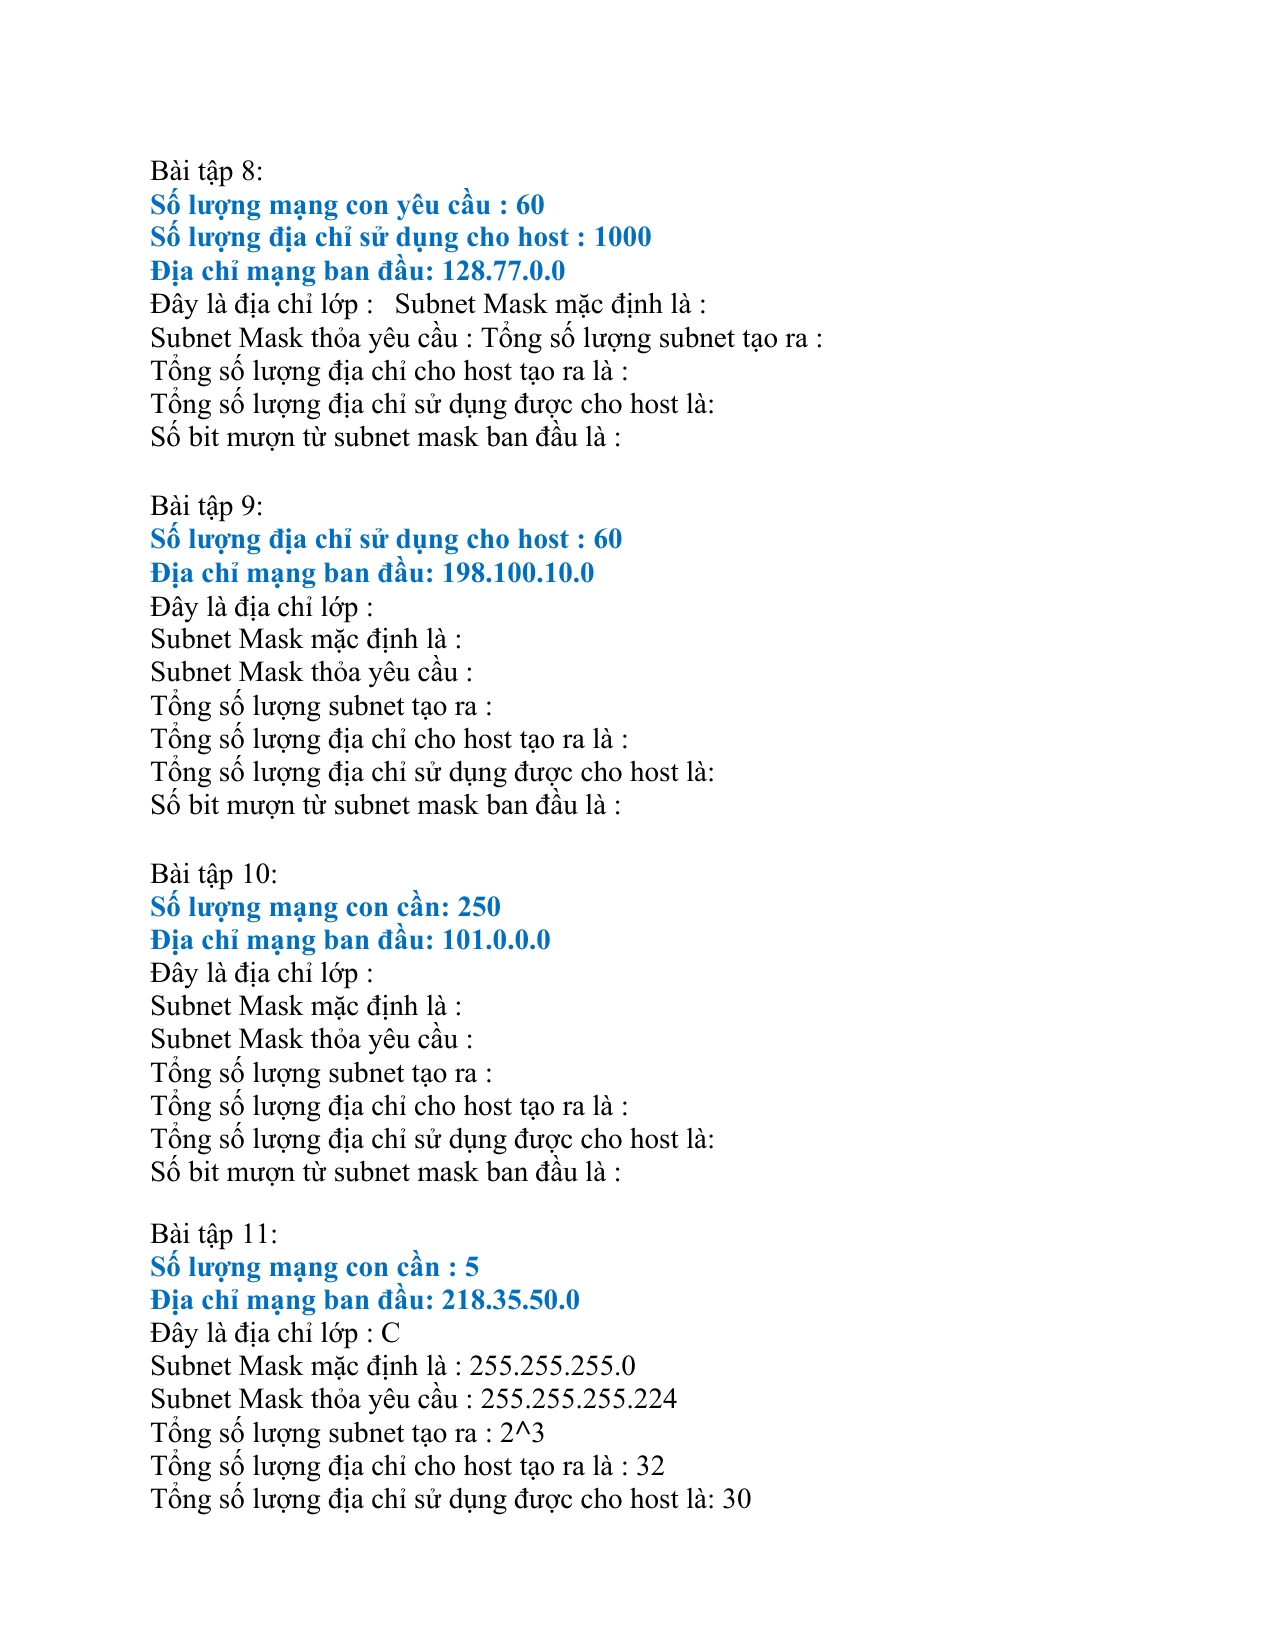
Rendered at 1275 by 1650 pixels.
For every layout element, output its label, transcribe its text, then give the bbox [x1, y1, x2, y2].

text Đây là địa chỉ lớp : C [150, 1316, 1184, 1349]
text Subnet Mask thỏa yêu cầu : Tổng số lượng subnet tạo ra : [150, 320, 1184, 353]
text Subnet Mask thỏa yêu cầu : [150, 655, 1184, 688]
text Số bit mượn từ subnet mask ban đầu là : [150, 788, 1184, 821]
text Số lượng mạng con cần: 250 [150, 890, 1184, 923]
text Tổng số lượng subnet tạo ra : [150, 1056, 1184, 1089]
text Tổng số lượng địa chỉ cho host tạo ra là : [150, 1089, 1184, 1122]
text Số lượng địa chỉ sử dụng cho host : 60 [150, 522, 1184, 555]
text Số lượng mạng con yêu cầu : 60 [150, 187, 1184, 220]
text Tổng số lượng địa chỉ cho host tạo ra là : 32 [150, 1449, 1184, 1482]
text Tổng số lượng địa chỉ cho host tạo ra là : [150, 722, 1184, 755]
text Tổng số lượng địa chỉ sử dụng được cho host là: [150, 387, 1184, 420]
text Tổng số lượng subnet tạo ra : [150, 688, 1184, 722]
text Địa chỉ mạng ban đầu: 198.100.10.0 [150, 555, 1184, 589]
text Địa chỉ mạng ban đầu: 101.0.0.0 [150, 923, 1184, 956]
text Subnet Mask mặc định là : 255.255.255.0 [150, 1349, 1184, 1382]
text Địa chỉ mạng ban đầu: 128.77.0.0 [150, 253, 1184, 287]
text Bài tập 10: [150, 857, 1184, 890]
text Subnet Mask thỏa yêu cầu : 255.255.255.224 [150, 1382, 1184, 1416]
text Bài tập 11: [150, 1217, 1184, 1250]
text Tổng số lượng địa chỉ sử dụng được cho host là: [150, 1122, 1184, 1155]
text Tổng số lượng địa chỉ cho host tạo ra là : [150, 353, 1184, 387]
text Đây là địa chỉ lớp : [150, 589, 1184, 622]
text Subnet Mask mặc định là : [150, 989, 1184, 1022]
text Địa chỉ mạng ban đầu: 218.35.50.0 [150, 1283, 1184, 1316]
text Đây là địa chỉ lớp : Subnet Mask mặc định là : [150, 287, 1184, 320]
text Số bit mượn từ subnet mask ban đầu là : [150, 1155, 1184, 1188]
text Subnet Mask thỏa yêu cầu : [150, 1022, 1184, 1056]
text Tổng số lượng subnet tạo ra : 2^3 [150, 1416, 1184, 1449]
text Bài tập 9: [150, 488, 1184, 522]
text Số bit mượn từ subnet mask ban đầu là : [150, 420, 1184, 453]
text Bài tập 8: [150, 154, 1184, 187]
text Đây là địa chỉ lớp : [150, 956, 1184, 989]
text Số lượng địa chỉ sử dụng cho host : 1000 [150, 220, 1184, 253]
text Subnet Mask mặc định là : [150, 622, 1184, 655]
text Số lượng mạng con cần : 5 [150, 1250, 1184, 1283]
text Tổng số lượng địa chỉ sử dụng được cho host là: 30 [150, 1482, 1184, 1515]
text Tổng số lượng địa chỉ sử dụng được cho host là: [150, 755, 1184, 788]
